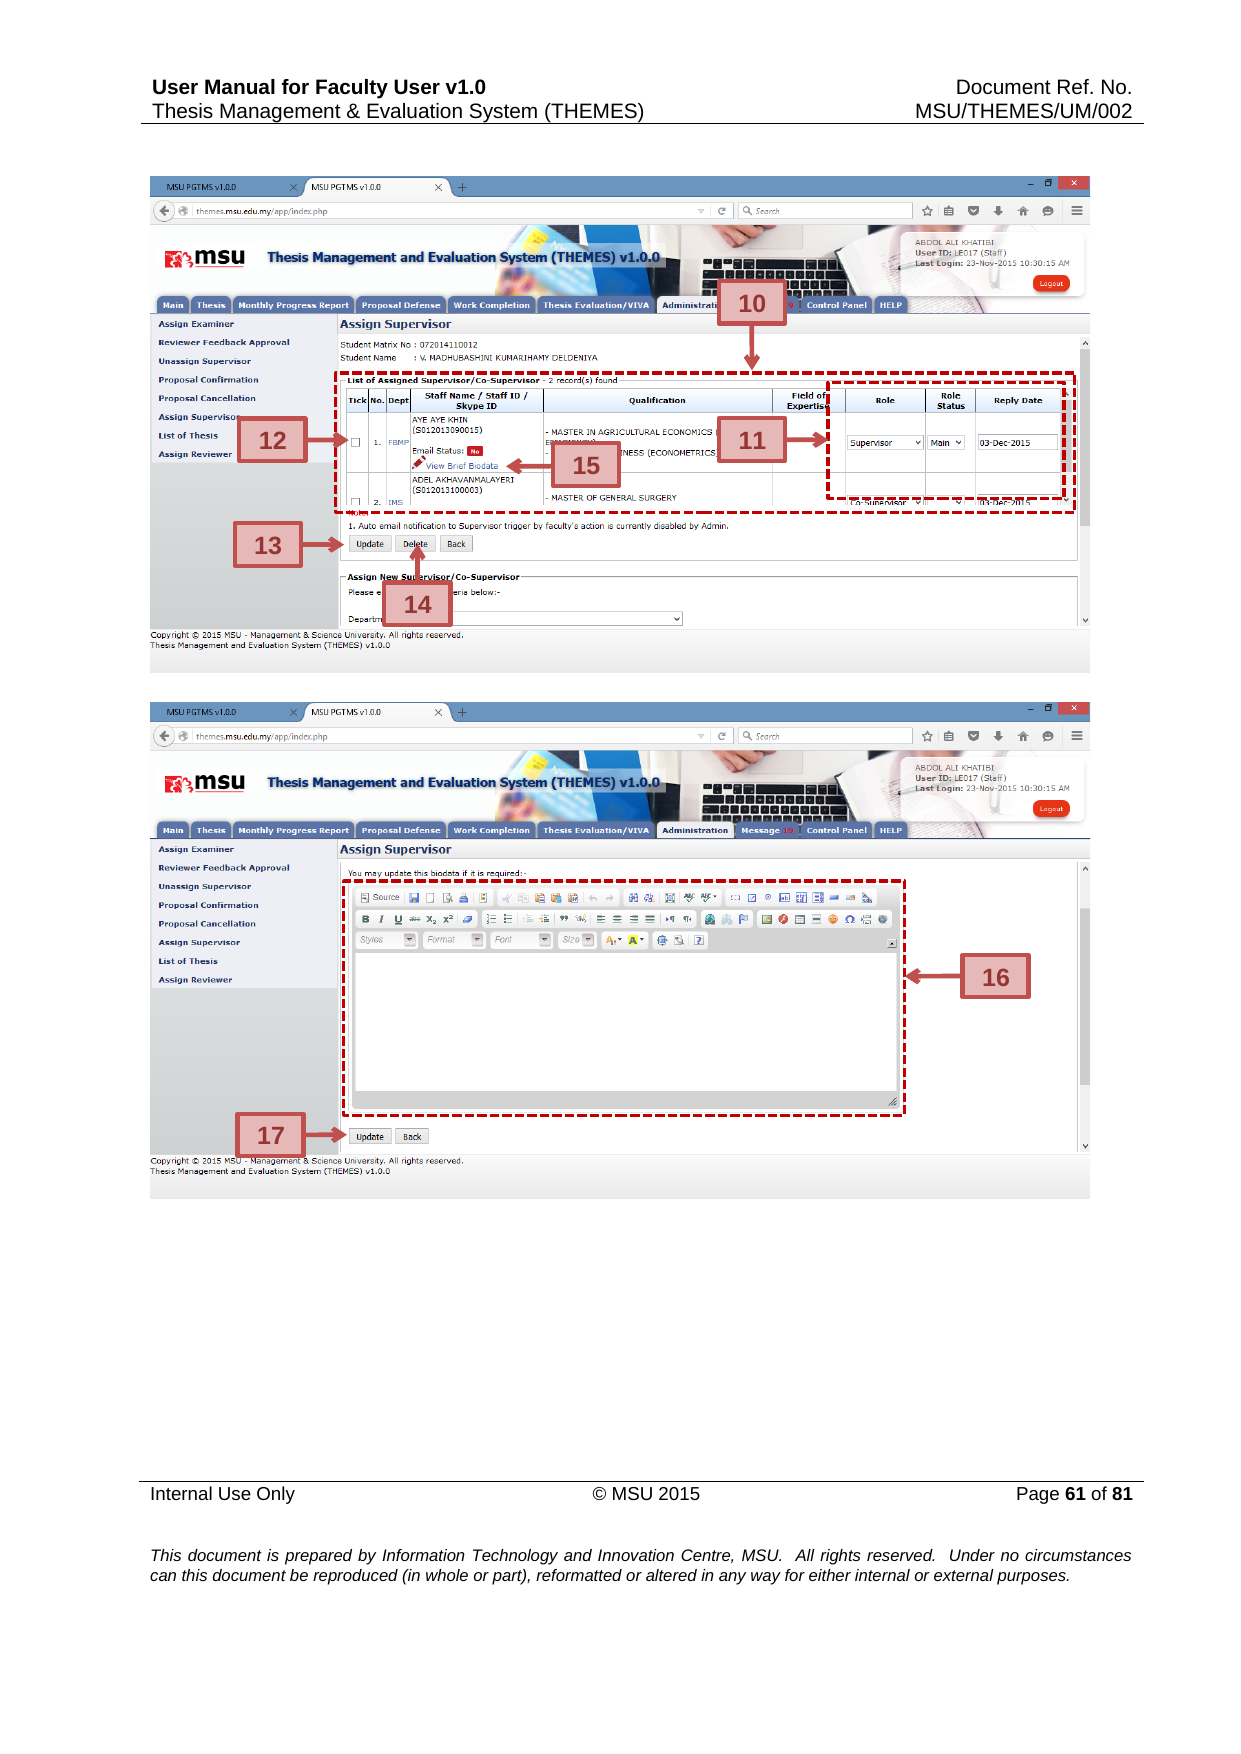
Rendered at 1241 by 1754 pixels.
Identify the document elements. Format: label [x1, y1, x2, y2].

picture [150, 702, 1091, 1204]
picture [150, 176, 1091, 678]
